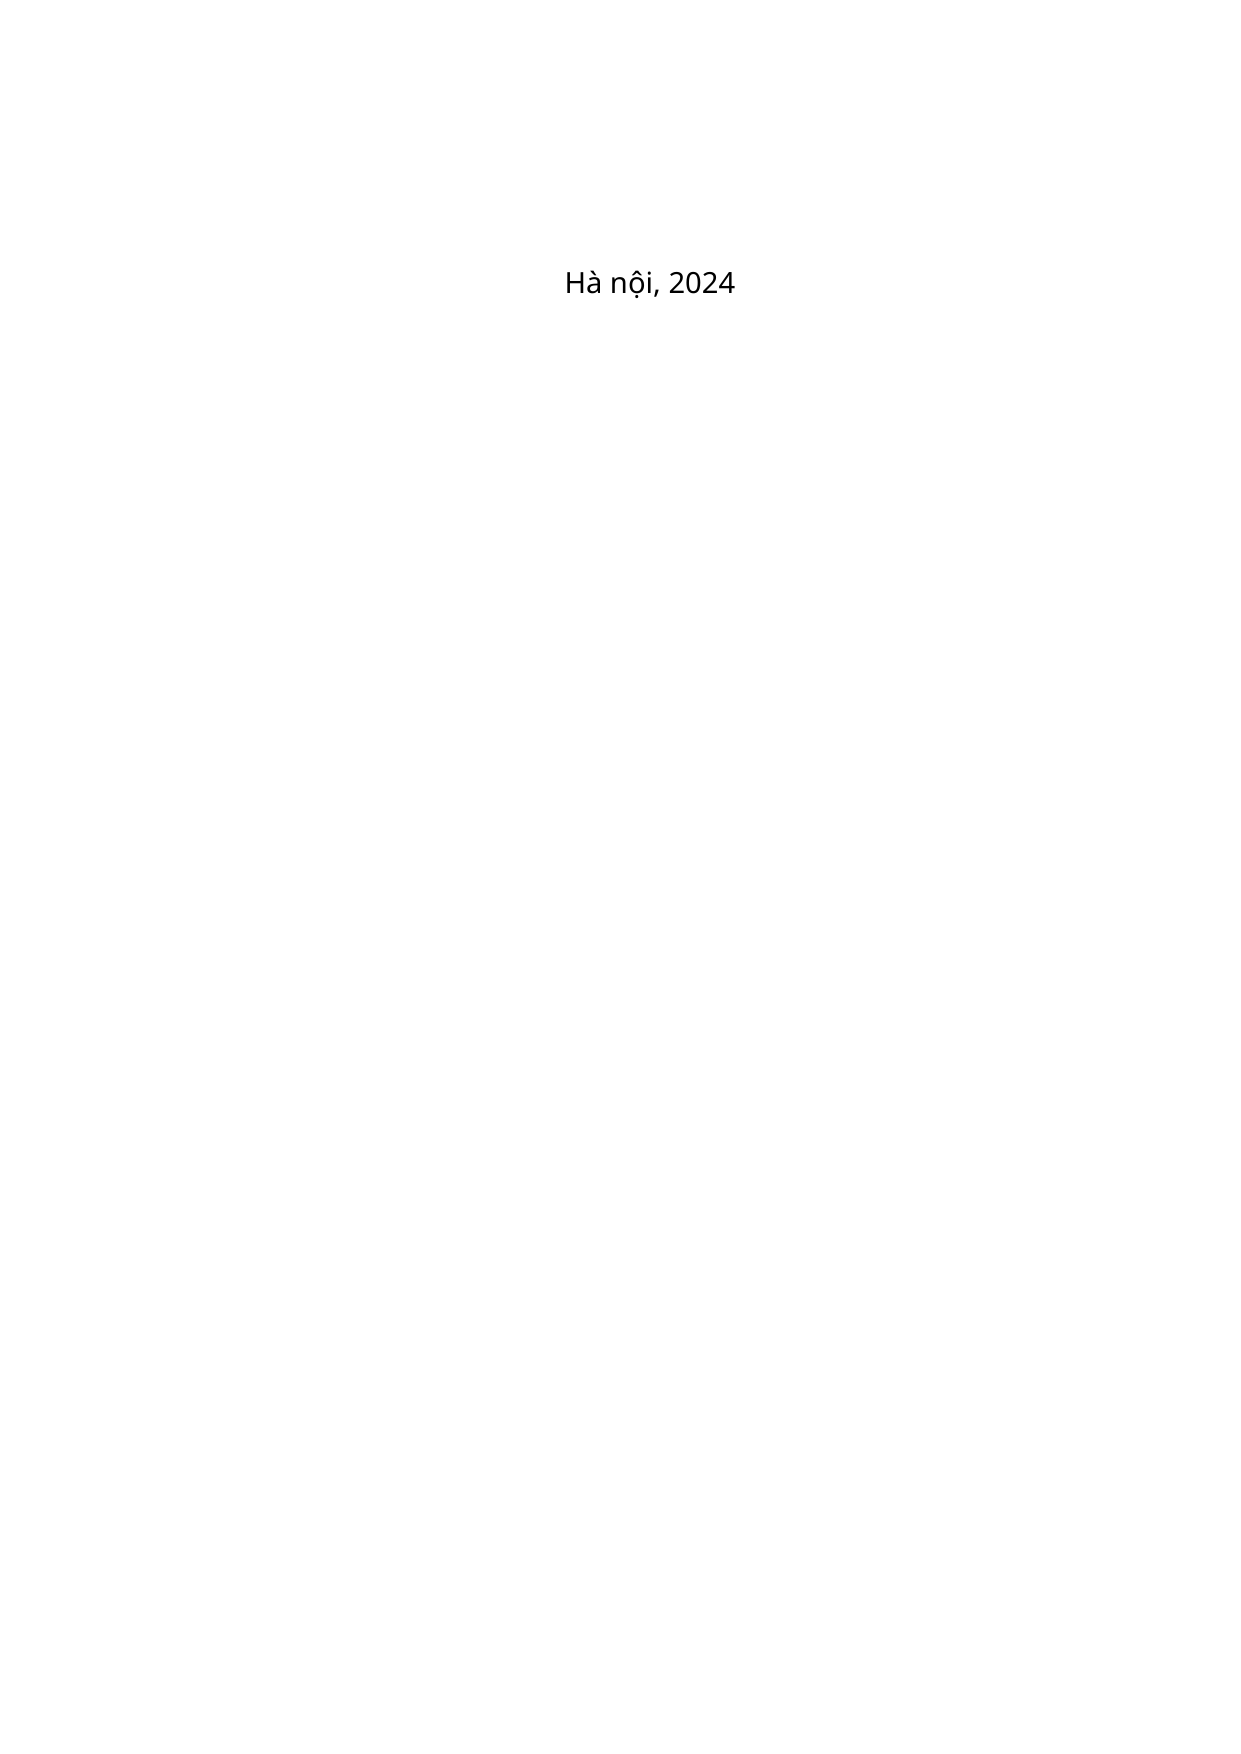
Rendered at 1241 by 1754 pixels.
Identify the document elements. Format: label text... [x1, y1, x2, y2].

text Hà nội, 2024 [177, 262, 1122, 302]
